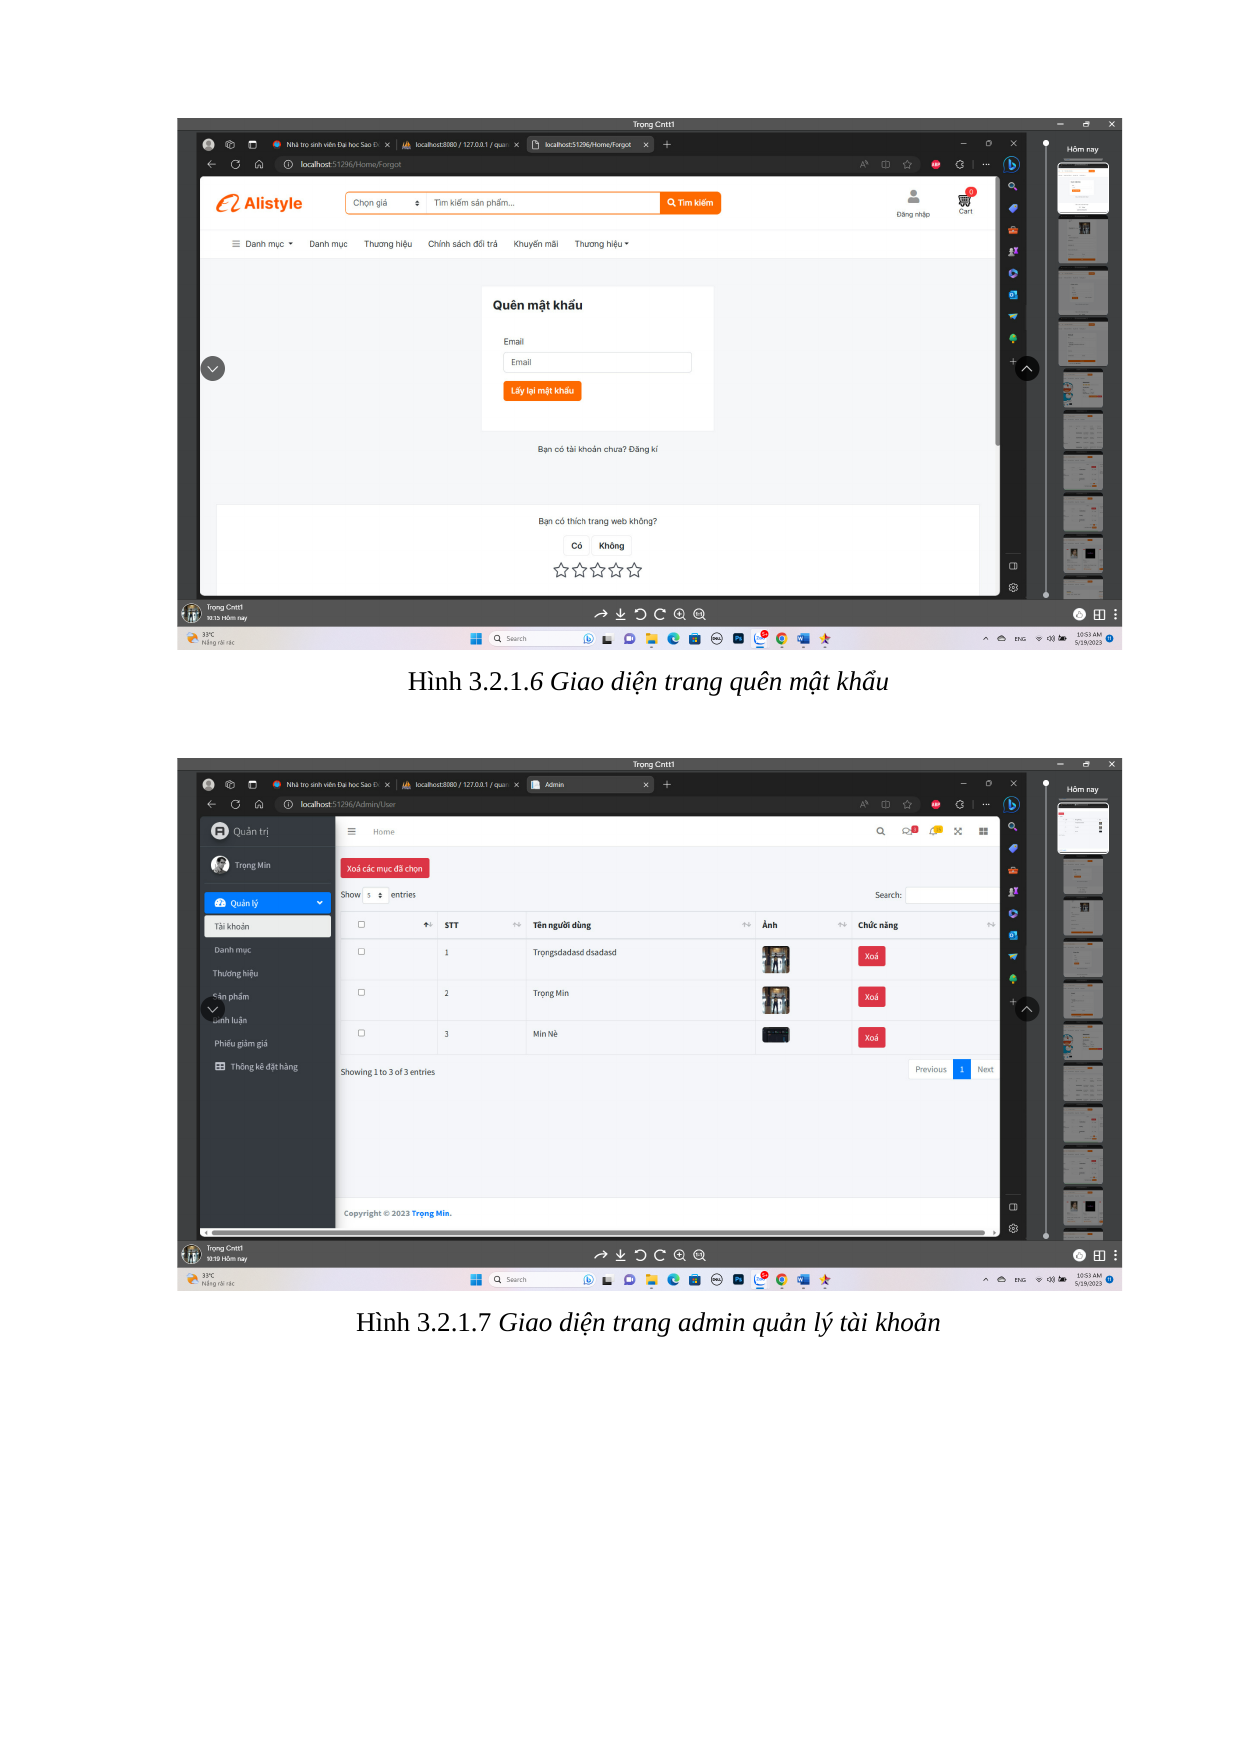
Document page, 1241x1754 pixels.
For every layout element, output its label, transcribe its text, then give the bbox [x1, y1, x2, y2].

text Hình 3.2.1.7 Giao diện trang admin quản lý tài khoản [177, 1306, 1122, 1337]
text Hình 3.2.1.6 Giao diện trang quên mật khẩu [177, 665, 1122, 696]
picture [177, 758, 1123, 1291]
picture [177, 118, 1123, 650]
